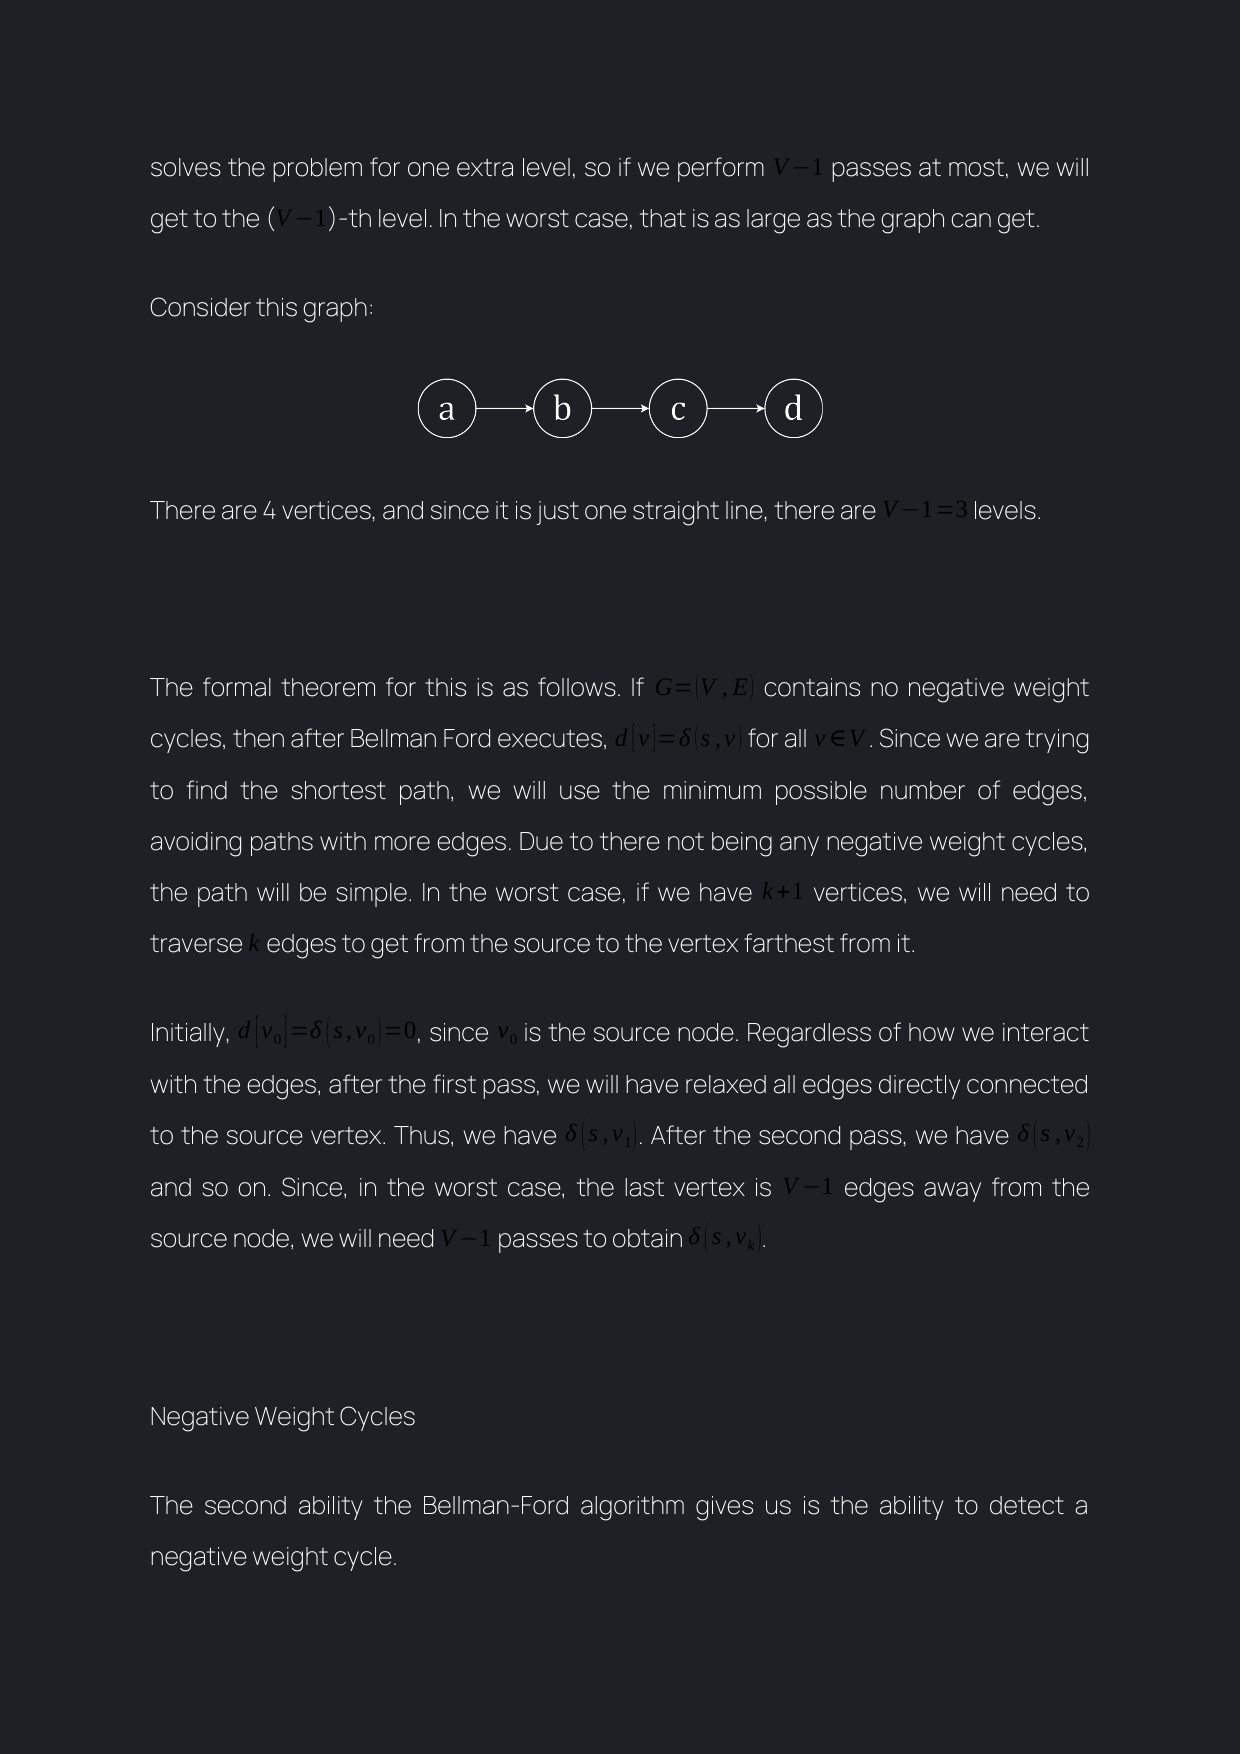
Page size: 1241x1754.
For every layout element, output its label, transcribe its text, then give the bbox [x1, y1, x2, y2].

text There are 4 vertices, and since it is just one straight line, there are levels. [150, 492, 1090, 527]
text The second ability the Bellman-Ford algorithm gives us is the ability to detect a negative weight cycle. [150, 1488, 1090, 1573]
subtitle Negative Weight Cycles [150, 1399, 1090, 1433]
text Consider this graph: [150, 290, 1090, 324]
text Initially, , since is the source node. Regardless of how we interact with the edges, after the first pass, we will have relaxed all edges directly connected to the source vertex. Thus, we have . After the second pass, we have and so on. Since, in the worst case, the last vertex is edges away from the source node, we will need passes to obtain . [150, 1015, 1090, 1256]
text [150, 150, 1090, 235]
text The formal theorem for this is as follows. If contains no negative weight cycles, then after Bellman Ford executes, for all . Since we are trying to find the shortest path, we will use the minimum possible number of edges, avoiding paths with more edges. Due to there not being any negative weight cycles, the path will be simple. In the worst case, if we have vertices, we will need to traverse edges to get from the source to the vertex farthest from it. [150, 670, 1090, 960]
picture [417, 378, 823, 438]
